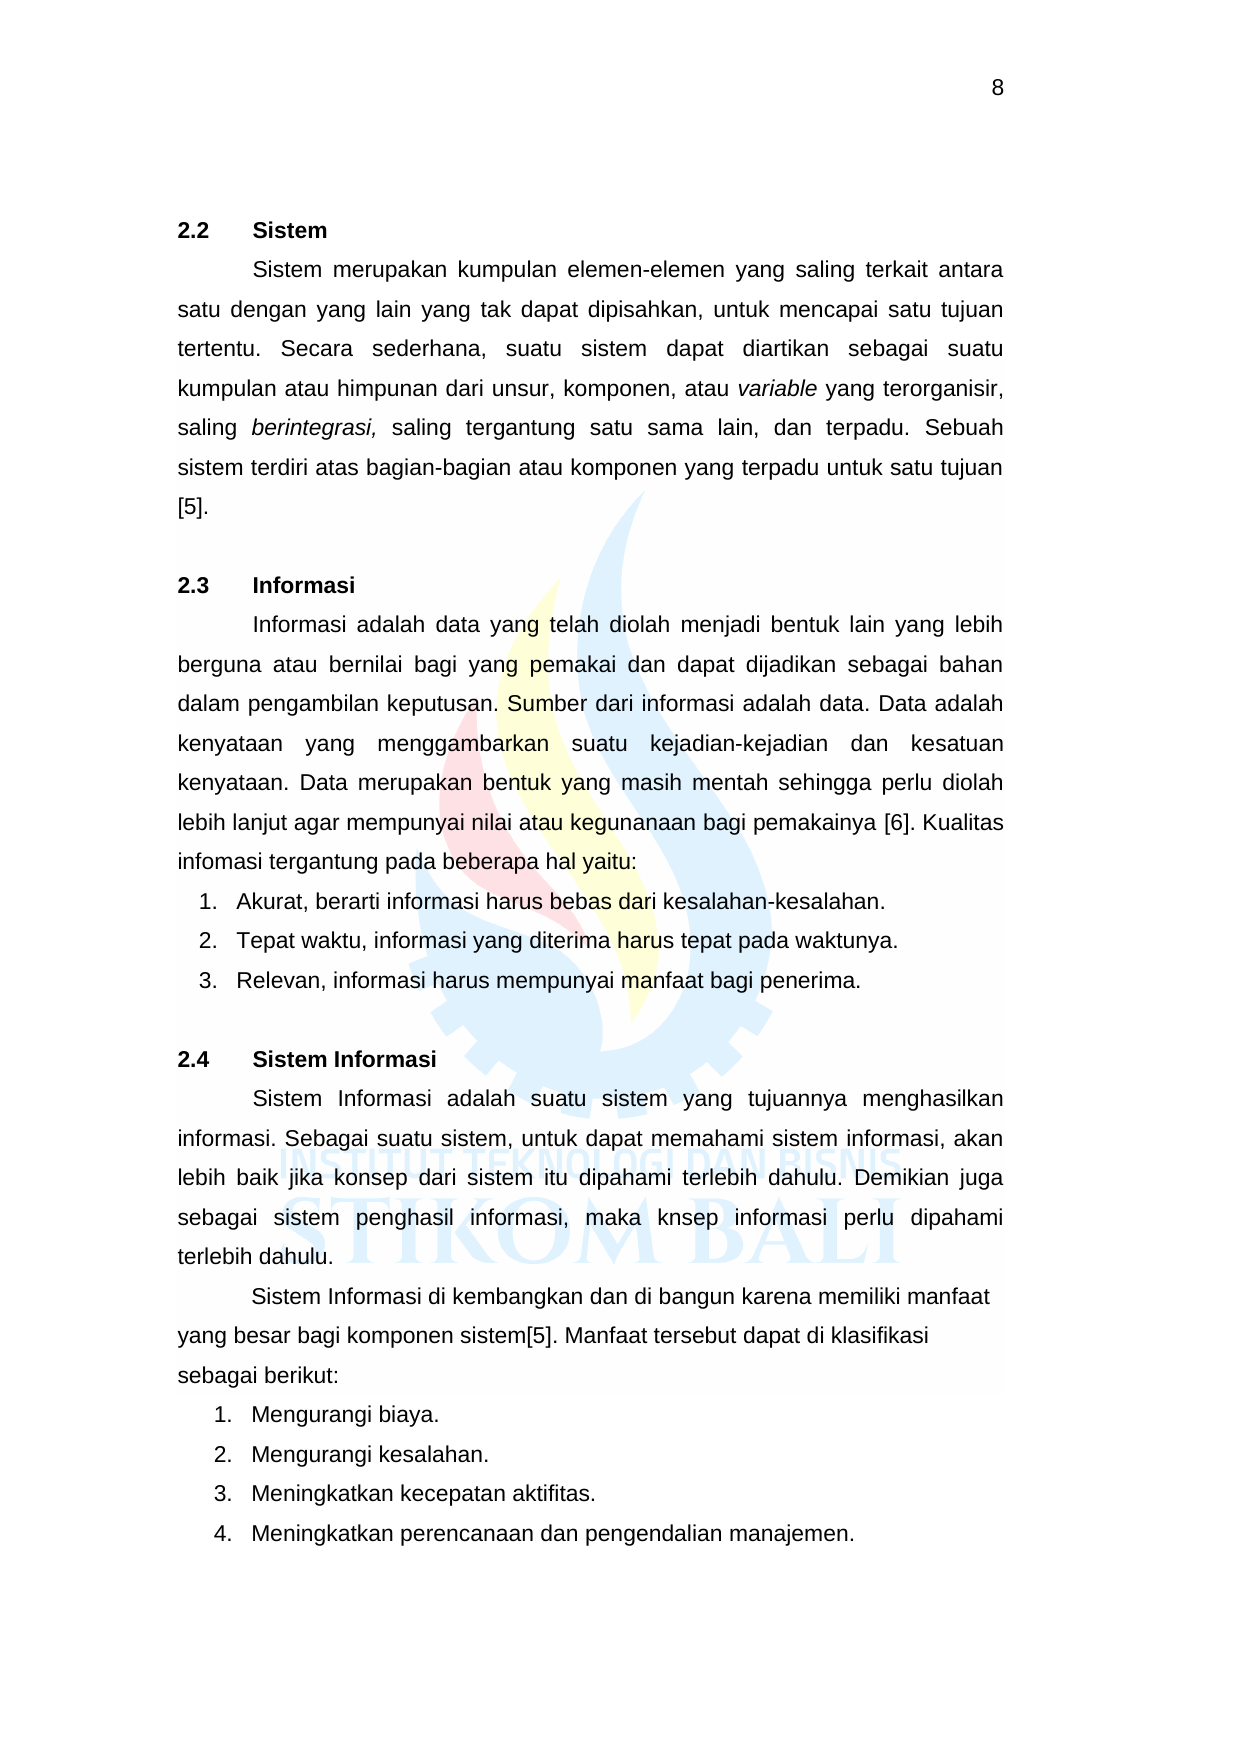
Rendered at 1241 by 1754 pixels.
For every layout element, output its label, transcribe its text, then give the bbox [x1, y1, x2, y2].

list Mengurangi kesalahan. [213, 1441, 1004, 1467]
text Sistem Informasi di kembangkan dan di bangun karena memiliki manfaat yang besar bagi komponen sistem[5]. Manfaat tersebut dapat di klasifikasi sebagai berikut: [177, 1283, 1004, 1388]
list Meningkatkan perencanaan dan pengendalian manajemen. [213, 1519, 1004, 1546]
list Akurat, berarti informasi harus bebas dari kesalahan-kesalahan. [199, 888, 1004, 914]
list Relevan, informasi harus mempunyai manfaat bagi penerima. [199, 967, 1004, 993]
subtitle Sistem Informasi [177, 1046, 1004, 1072]
text Sistem merupakan kumpulan elemen-elemen yang saling terkait antara satu dengan yang lain yang tak dapat dipisahkan, untuk mencapai satu tujuan tertentu. Secara sederhana, suatu sistem dapat diartikan sebagai suatu kumpulan atau himpunan dari unsur, komponen, atau variable yang terorganisir, saling berintegrasi, saling tergantung satu sama lain, dan terpadu. Sebuah sistem terdiri atas bagian-bagian atau komponen yang terpadu untuk satu tujuan [5]. [177, 256, 1004, 519]
list Tepat waktu, informasi yang diterima harus tepat pada waktunya. [199, 927, 1004, 954]
text Informasi adalah data yang telah diolah menjadi bentuk lain yang lebih berguna atau bernilai bagi yang pemakai dan dapat dijadikan sebagai bahan dalam pengambilan keputusan. Sumber dari informasi adalah data. Data adalah kenyataan yang menggambarkan suatu kejadian-kejadian dan kesatuan kenyataan. Data merupakan bentuk yang masih mentah sehingga perlu diolah lebih lanjut agar mempunyai nilai atau kegunanaan bagi pemakainya [6]. Kualitas infomasi tergantung pada beberapa hal yaitu: [177, 611, 1004, 875]
subtitle Sistem [177, 217, 1004, 243]
list Meningkatkan kecepatan aktifitas. [213, 1480, 1004, 1506]
subtitle Informasi [177, 572, 1004, 598]
text Sistem Informasi adalah suatu sistem yang tujuannya menghasilkan informasi. Sebagai suatu sistem, untuk dapat memahami sistem informasi, akan lebih baik jika konsep dari sistem itu dipahami terlebih dahulu. Demikian juga sebagai sistem penghasil informasi, maka knsep informasi perlu dipahami terlebih dahulu. [177, 1085, 1004, 1269]
list Mengurangi biaya. [213, 1401, 1004, 1427]
